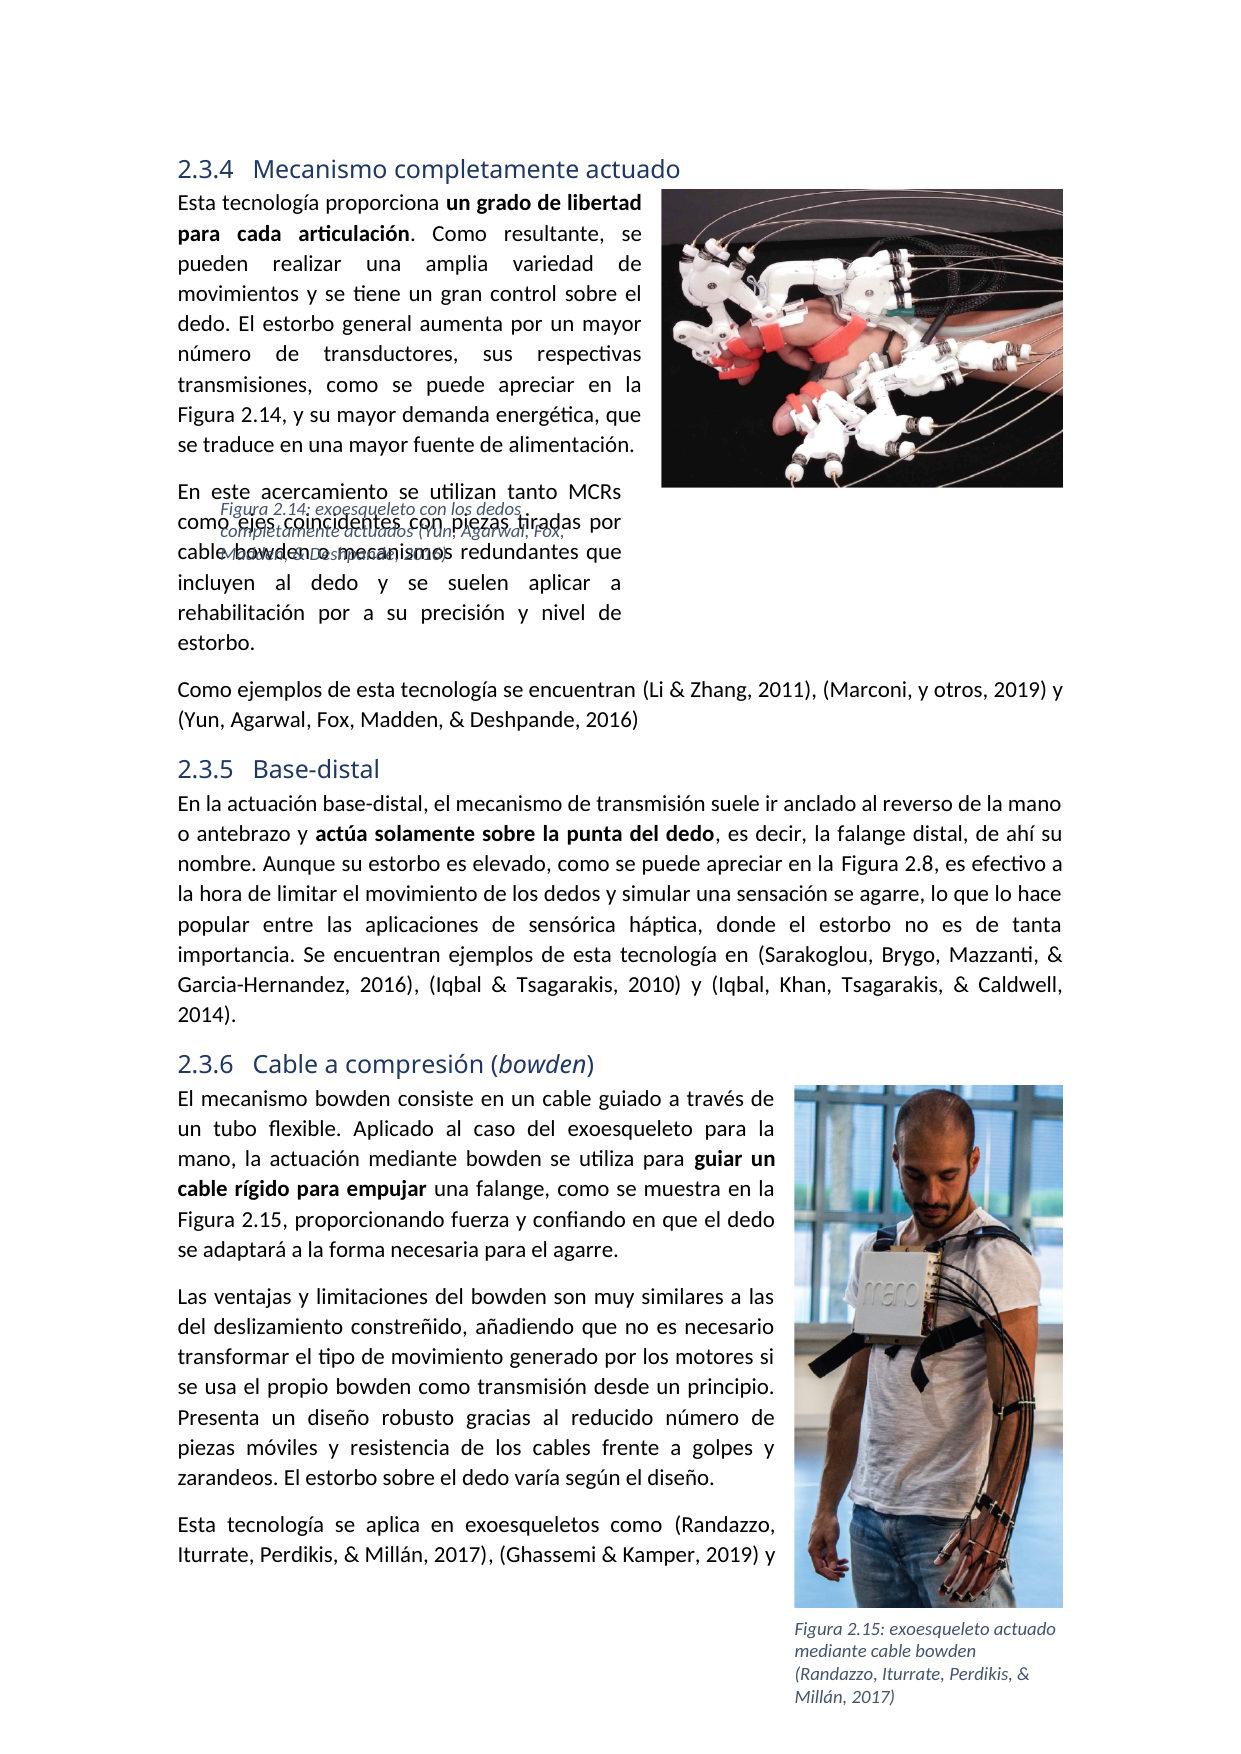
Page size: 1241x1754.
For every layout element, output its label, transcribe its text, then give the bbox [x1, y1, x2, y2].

text En la actuación base-distal, el mecanismo de transmisión suele ir anclado al reverso de la mano o antebrazo y actúa solamente sobre la punta del dedo, es decir, la falange distal, de ahí su nombre. Aunque su estorbo es elevado, como se puede apreciar en la Figura 2.8, es efectivo a la hora de limitar el movimiento de los dedos y simular una sensación se agarre, lo que lo hace popular entre las aplicaciones de sensórica háptica, donde el estorbo no es de tanta importancia. Se encuentran ejemplos de esta tecnología en , y . [177, 789, 1063, 1028]
subtitle Cable a compresión (bowden) [177, 1047, 1063, 1081]
subtitle Mecanismo completamente actuado [177, 152, 1063, 186]
text Esta tecnología se aplica en exoesqueletos como , y se observan nuevas técnicas de fabricación como la desarrollada en . [177, 1510, 794, 1568]
picture [661, 189, 1063, 488]
subtitle Base-distal [177, 752, 1063, 786]
text Las ventajas y limitaciones del bowden son muy similares a las del deslizamiento constreñido, añadiendo que no es necesario transformar el tipo de movimiento generado por los motores si se usa el propio bowden como transmisión desde un principio. Presenta un diseño robusto gracias al reducido número de piezas móviles y resistencia de los cables frente a golpes y zarandeos. El estorbo sobre el dedo varía según el diseño. [177, 1282, 794, 1491]
text En este acercamiento se utilizan tanto MCRs como ejes coincidentes con piezas tiradas por cable bowden o mecanismos redundantes que incluyen al dedo y se suelen aplicar a rehabilitación por a su precisión y nivel de estorbo. [177, 477, 1063, 656]
picture [794, 1085, 1063, 1608]
text Como ejemplos de esta tecnología se encuentran , y [177, 675, 1063, 733]
text El mecanismo bowden consiste en un cable guiado a través de un tubo flexible. Aplicado al caso del exoesqueleto para la mano, la actuación mediante bowden se utiliza para guiar un cable rígido para empujar una falange, como se muestra en la Figura 2.15, proporcionando fuerza y confiando en que el dedo se adaptará a la forma necesaria para el agarre. [177, 1084, 1063, 1263]
